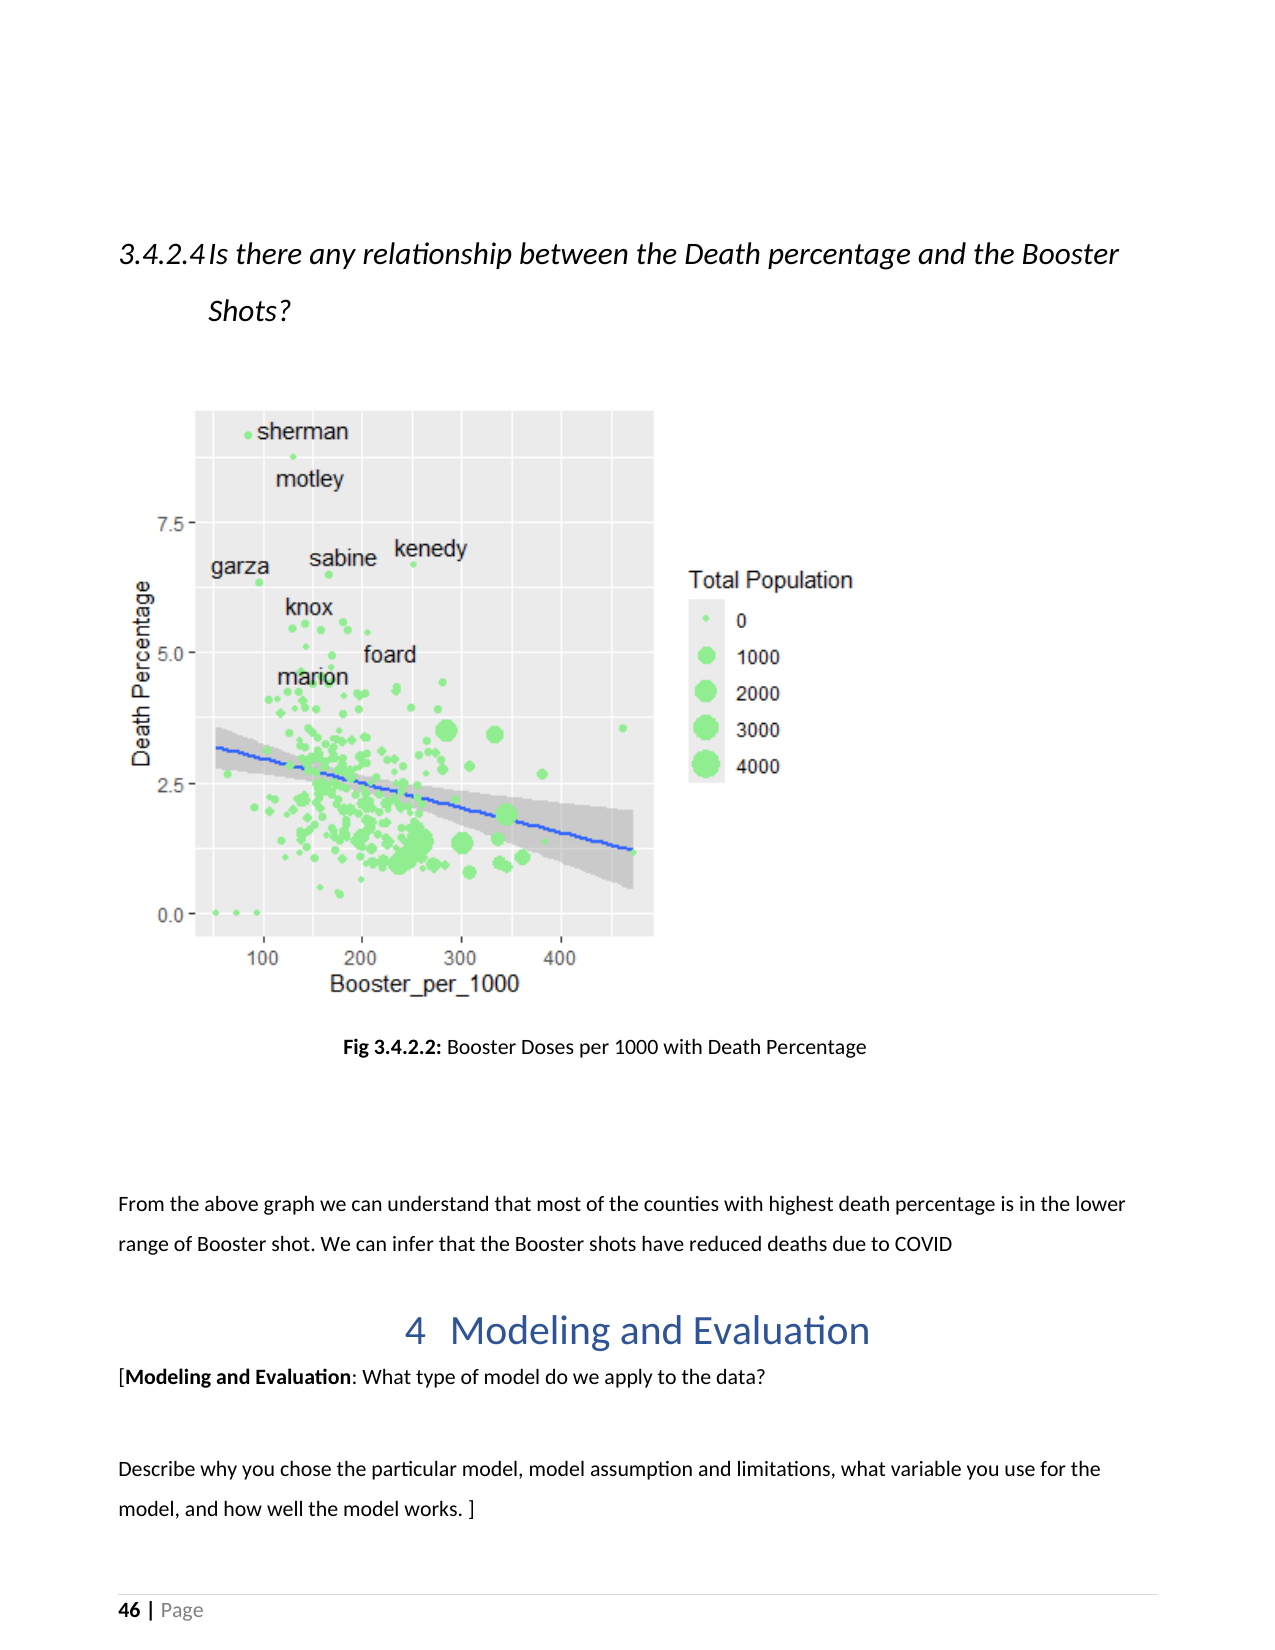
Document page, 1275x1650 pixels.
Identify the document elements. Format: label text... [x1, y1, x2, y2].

picture [118, 400, 877, 1008]
text From the above graph we can understand that most of the counties with highest death percentage is in the lower range of Booster shot. We can infer that the Booster shots have reduced deaths due to COVID [118, 1191, 1157, 1257]
subtitle Modeling and Evaluation [118, 1304, 1157, 1355]
text Fig 3.4.2.2: Booster Doses per 1000 with Death Percentage [268, 1033, 1157, 1060]
subtitle Is there any relationship between the Death percentage and the Booster Shots? [118, 234, 1157, 329]
text [Modeling and Evaluation: What type of model do we apply to the data? [118, 1363, 1157, 1430]
text Describe why you chose the particular model, model assumption and limitations, what variable you use for the model, and how well the model works. ] [118, 1456, 1157, 1522]
